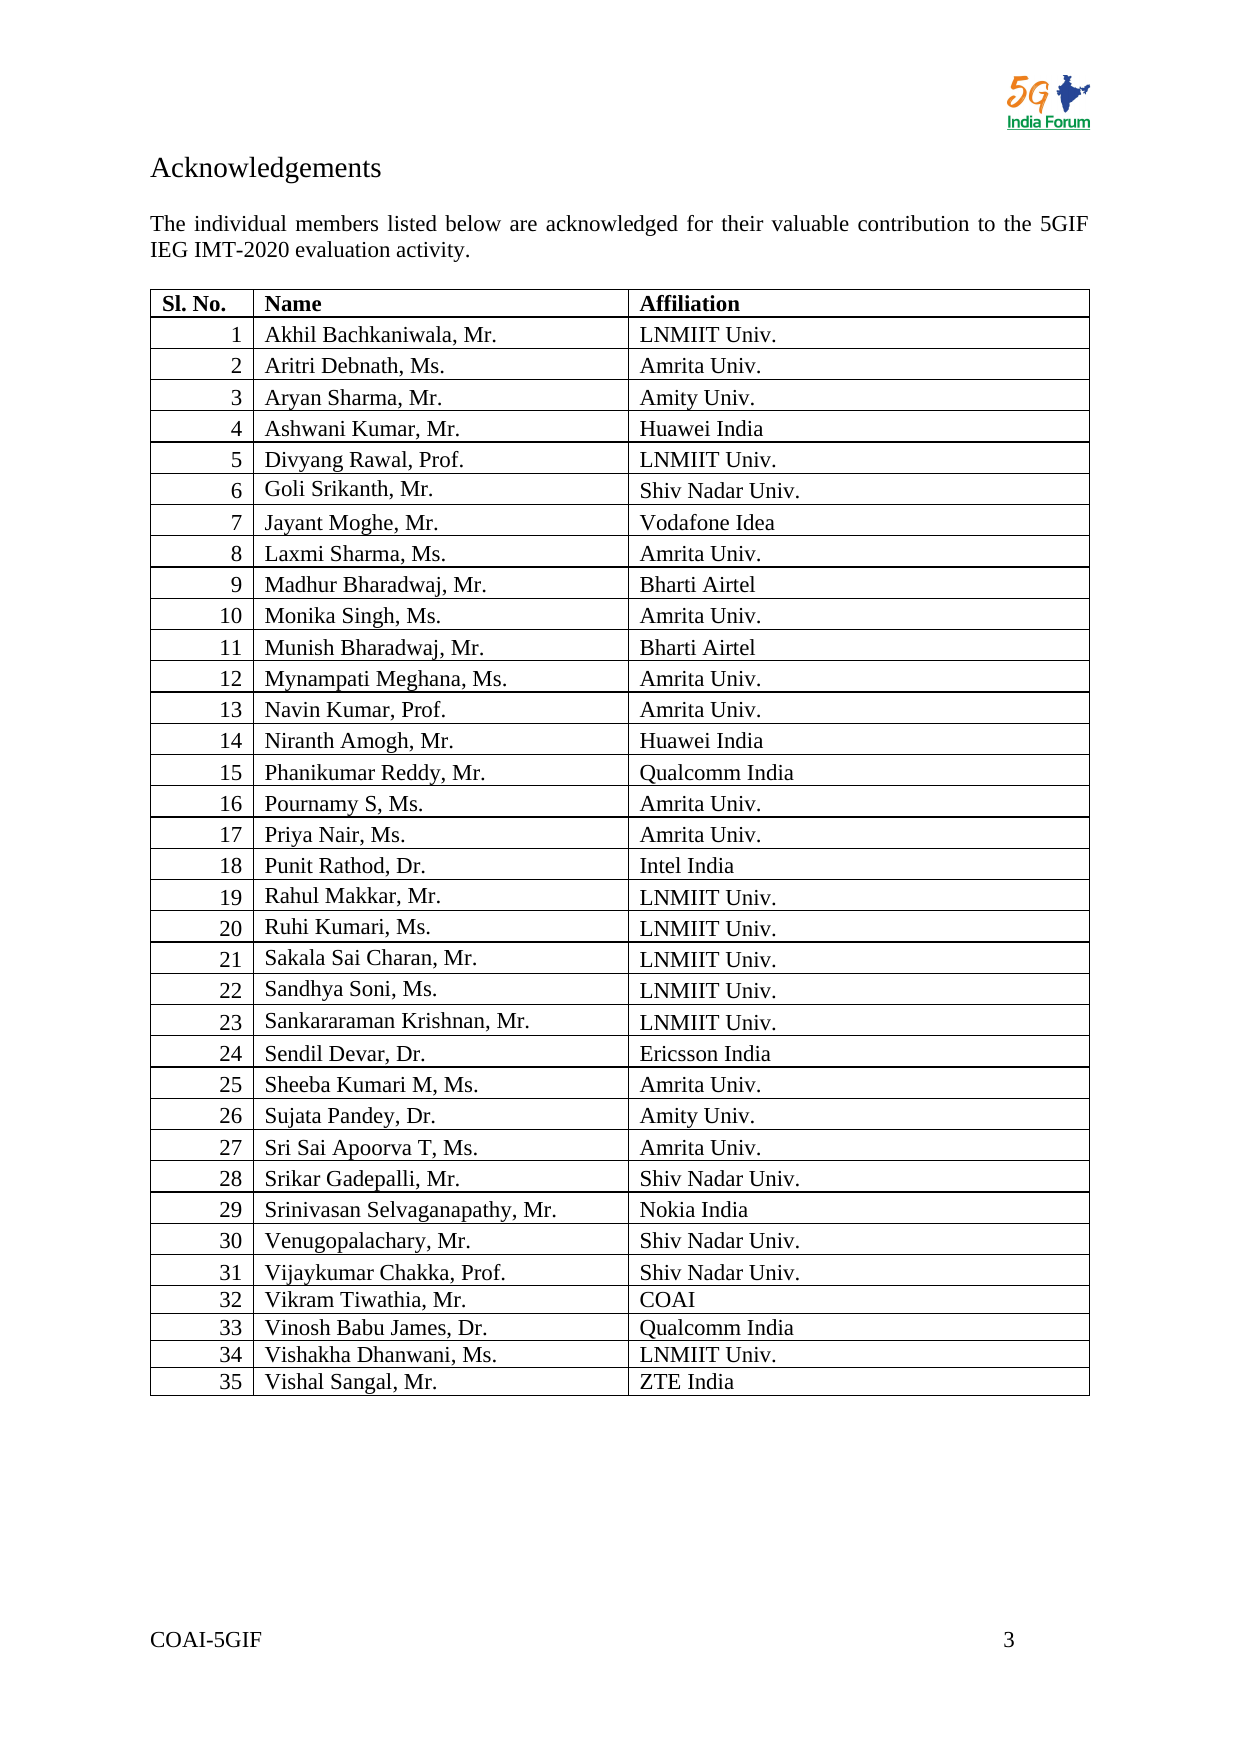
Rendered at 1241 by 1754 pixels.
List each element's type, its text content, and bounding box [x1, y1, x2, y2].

table_cell Srinivasan Selvaganapathy, Mr. [254, 1193, 628, 1223]
table_cell Amrita Univ. [629, 818, 1089, 848]
table_cell Sandhya Soni, Ms. [254, 974, 628, 1004]
table_cell Munish Bharadwaj, Mr. [254, 630, 628, 660]
table_cell 11 [151, 630, 253, 660]
table_cell Vishal Sangal, Mr. [254, 1368, 628, 1395]
table_cell Intel India [629, 849, 1089, 879]
table_cell LNMIIT Univ. [629, 880, 1089, 910]
table_cell 1 [151, 318, 253, 348]
table_cell Qualcomm India [629, 755, 1089, 785]
table_cell 15 [151, 755, 253, 785]
table_cell Amrita Univ. [629, 1068, 1089, 1098]
table_cell Amity Univ. [629, 380, 1089, 410]
table_cell Vikram Tiwathia, Mr. [254, 1286, 628, 1312]
table_cell Pournamy S, Ms. [254, 786, 628, 816]
table_cell 13 [151, 693, 253, 723]
table_cell LNMIIT Univ. [629, 1341, 1089, 1367]
table_cell Amrita Univ. [629, 536, 1089, 566]
table_cell 5 [151, 443, 253, 473]
table_cell 25 [151, 1068, 253, 1098]
table_cell 17 [151, 818, 253, 848]
table_cell 4 [151, 411, 253, 441]
table_cell LNMIIT Univ. [629, 911, 1089, 941]
table_cell Punit Rathod, Dr. [254, 849, 628, 879]
table_cell Sri Sai Apoorva T, Ms. [254, 1130, 628, 1160]
table_cell LNMIIT Univ. [629, 318, 1089, 348]
table_header Affiliation [629, 290, 1089, 316]
table_cell Amrita Univ. [629, 693, 1089, 723]
table_cell Huawei India [629, 724, 1089, 754]
table_cell 3 [151, 380, 253, 410]
table_cell Huawei India [629, 411, 1089, 441]
table_cell Amrita Univ. [629, 786, 1089, 816]
table_cell Sujata Pandey, Dr. [254, 1099, 628, 1129]
table_cell Aryan Sharma, Mr. [254, 380, 628, 410]
table_cell Phanikumar Reddy, Mr. [254, 755, 628, 785]
table_cell Vishakha Dhanwani, Ms. [254, 1341, 628, 1367]
table_cell Niranth Amogh, Mr. [254, 724, 628, 754]
table_cell Shiv Nadar Univ. [629, 1224, 1089, 1254]
table_cell Rahul Makkar, Mr. [254, 880, 628, 910]
table_cell 14 [151, 724, 253, 754]
table_cell Shiv Nadar Univ. [629, 1255, 1089, 1285]
table_cell 6 [151, 474, 253, 504]
table_cell Sankararaman Krishnan, Mr. [254, 1005, 628, 1035]
text Acknowledgements [150, 150, 1090, 183]
table_cell Vijaykumar Chakka, Prof. [254, 1255, 628, 1285]
table_cell 9 [151, 568, 253, 598]
table_cell Amrita Univ. [629, 599, 1089, 629]
table_cell Laxmi Sharma, Ms. [254, 536, 628, 566]
table_cell 20 [151, 911, 253, 941]
table_cell Ericsson India [629, 1036, 1089, 1066]
table_cell Amrita Univ. [629, 1130, 1089, 1160]
table_cell COAI [629, 1286, 1089, 1312]
text The individual members listed below are acknowledged for their valuable contribution to the 5GIF IEG IMT-2020 evaluation activity. [150, 210, 1090, 263]
table_header Name [254, 290, 628, 316]
table_cell Shiv Nadar Univ. [629, 474, 1089, 504]
table_cell LNMIIT Univ. [629, 1005, 1089, 1035]
table_cell Jayant Moghe, Mr. [254, 505, 628, 535]
table_cell 35 [151, 1368, 253, 1395]
table_cell Navin Kumar, Prof. [254, 693, 628, 723]
table_cell 19 [151, 880, 253, 910]
table_cell Sakala Sai Charan, Mr. [254, 943, 628, 973]
table_cell 22 [151, 974, 253, 1004]
table_cell 28 [151, 1161, 253, 1191]
table_cell Mynampati Meghana, Ms. [254, 661, 628, 691]
table_cell Amrita Univ. [629, 349, 1089, 379]
table_cell 31 [151, 1255, 253, 1285]
table_cell Vinosh Babu James, Dr. [254, 1314, 628, 1340]
table_cell Nokia India [629, 1193, 1089, 1223]
table_cell 32 [151, 1286, 253, 1312]
table_cell Bharti Airtel [629, 630, 1089, 660]
picture [1007, 75, 1091, 130]
table_cell Aritri Debnath, Ms. [254, 349, 628, 379]
table_cell Shiv Nadar Univ. [629, 1161, 1089, 1191]
table_cell Bharti Airtel [629, 568, 1089, 598]
table_cell 30 [151, 1224, 253, 1254]
table_cell 21 [151, 943, 253, 973]
table_header Sl. No. [151, 290, 253, 316]
table_cell Sheeba Kumari M, Ms. [254, 1068, 628, 1098]
table_cell Ashwani Kumar, Mr. [254, 411, 628, 441]
table_cell 10 [151, 599, 253, 629]
table_cell 24 [151, 1036, 253, 1066]
table_cell 18 [151, 849, 253, 879]
table_cell Amrita Univ. [629, 661, 1089, 691]
table_cell 26 [151, 1099, 253, 1129]
table_cell 7 [151, 505, 253, 535]
table_cell Madhur Bharadwaj, Mr. [254, 568, 628, 598]
table_cell LNMIIT Univ. [629, 943, 1089, 973]
table_cell Ruhi Kumari, Ms. [254, 911, 628, 941]
table_cell ZTE India [629, 1368, 1089, 1395]
table_cell Sendil Devar, Dr. [254, 1036, 628, 1066]
table_cell Amity Univ. [629, 1099, 1089, 1129]
table_cell 8 [151, 536, 253, 566]
table_cell Priya Nair, Ms. [254, 818, 628, 848]
table_cell 16 [151, 786, 253, 816]
table_cell 2 [151, 349, 253, 379]
table_cell Akhil Bachkaniwala, Mr. [254, 318, 628, 348]
table_cell 29 [151, 1193, 253, 1223]
table_cell Divyang Rawal, Prof. [254, 443, 628, 473]
table_cell LNMIIT Univ. [629, 443, 1089, 473]
table_cell 33 [151, 1314, 253, 1340]
table_cell 12 [151, 661, 253, 691]
table_cell Monika Singh, Ms. [254, 599, 628, 629]
table_cell Vodafone Idea [629, 505, 1089, 535]
table_cell LNMIIT Univ. [629, 974, 1089, 1004]
table_cell Venugopalachary, Mr. [254, 1224, 628, 1254]
table_cell 27 [151, 1130, 253, 1160]
table_cell 23 [151, 1005, 253, 1035]
table_cell 34 [151, 1341, 253, 1367]
table_cell Goli Srikanth, Mr. [254, 474, 628, 504]
table_cell Srikar Gadepalli, Mr. [254, 1161, 628, 1191]
table_cell Qualcomm India [629, 1314, 1089, 1340]
